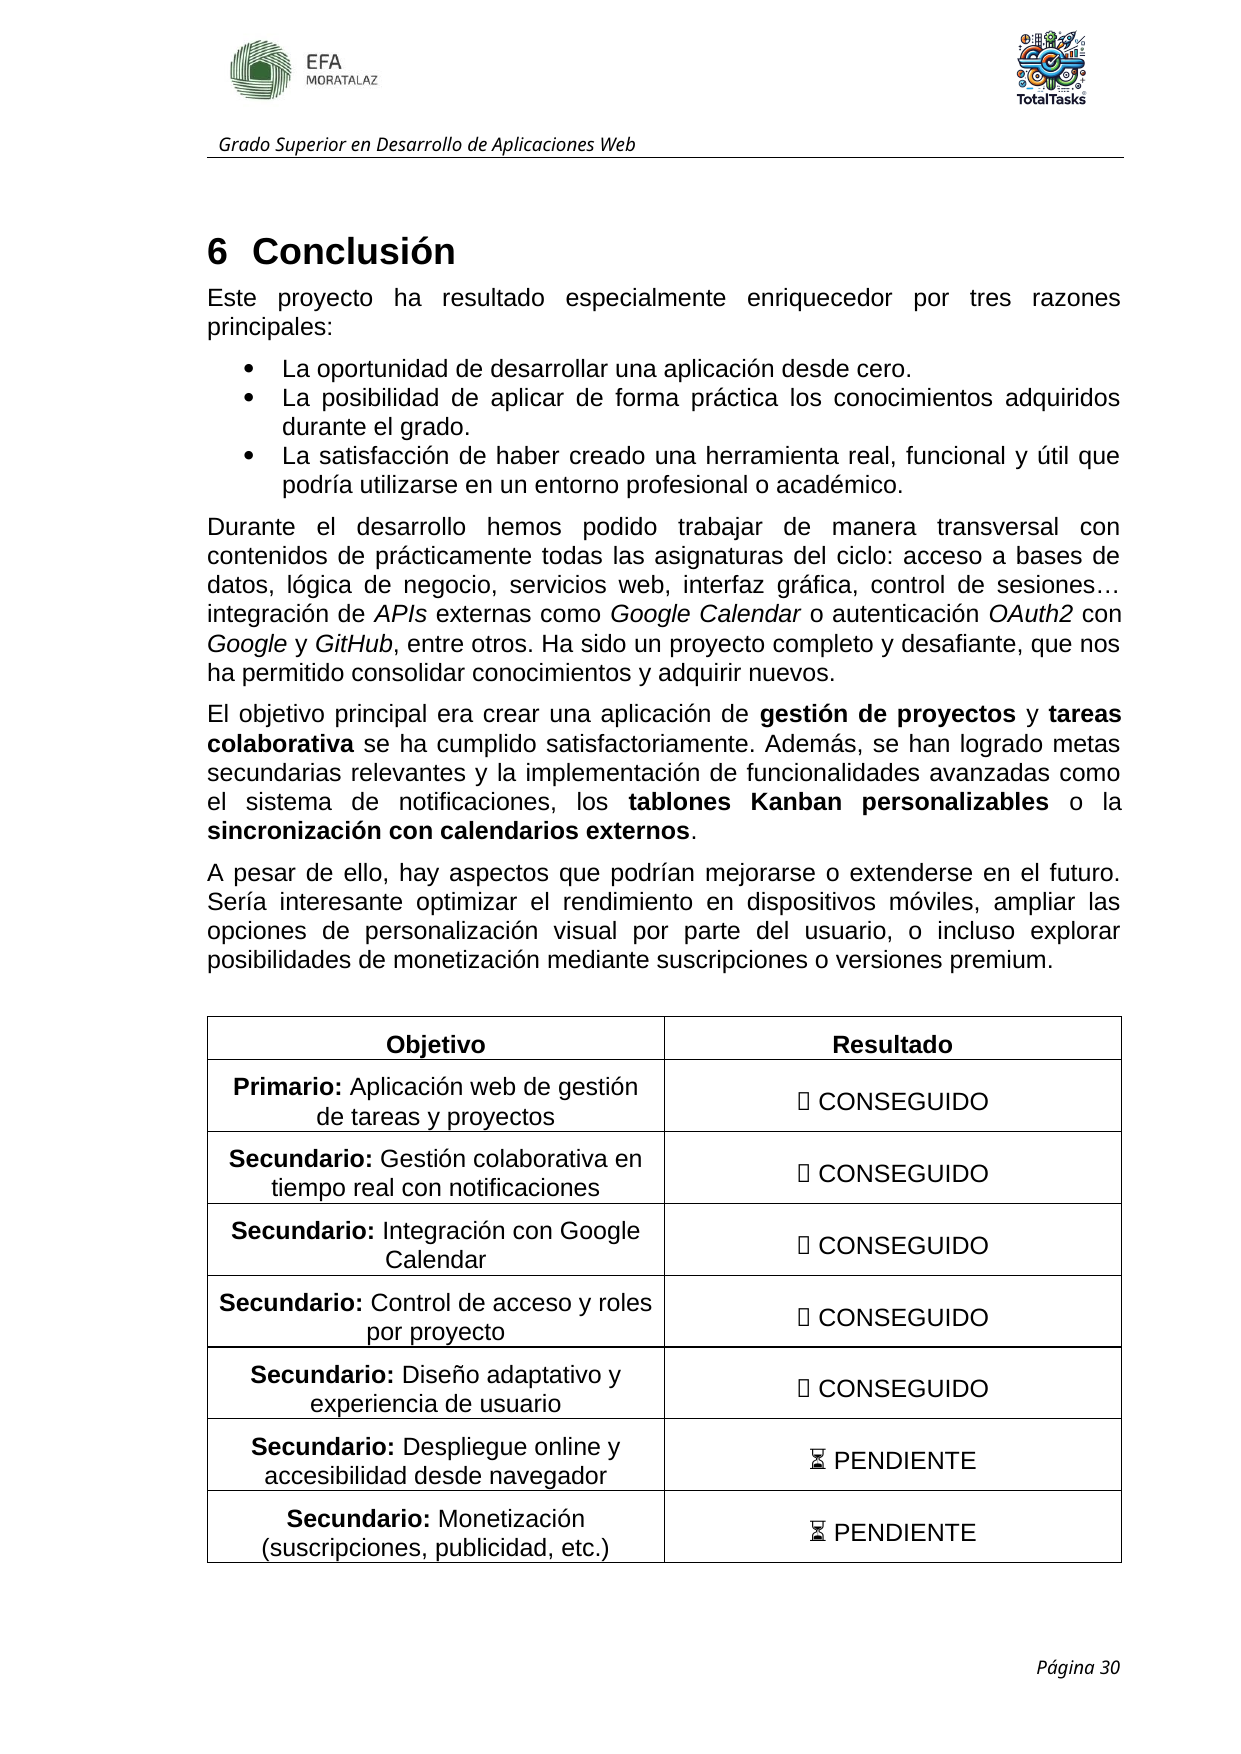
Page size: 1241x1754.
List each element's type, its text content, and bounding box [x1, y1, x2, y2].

table_cell Secundario: Gestión colaborativa en tiempo real con notificaciones [208, 1132, 664, 1203]
table_header Resultado [665, 1017, 1121, 1059]
list La oportunidad de desarrollar una aplicación desde cero. [244, 354, 1122, 383]
table_cell Primario: Aplicación web de gestión de tareas y proyectos [208, 1060, 664, 1131]
table_cell ✅ CONSEGUIDO [665, 1348, 1121, 1418]
table_cell Secundario: Control de acceso y roles por proyecto [208, 1276, 664, 1346]
text A pesar de ello, hay aspectos que podrían mejorarse o extenderse en el futuro. Sería interesante optimizar el rendimiento en dispositivos móviles, ampliar las opciones de personalización visual por parte del usuario, o incluso explorar posibilidades de monetización mediante suscripciones o versiones premium. [207, 858, 1122, 974]
picture [206, 21, 410, 117]
table_cell Secundario: Monetización (suscripciones, publicidad, etc.) [208, 1491, 664, 1562]
table_cell ⏳ PENDIENTE [665, 1419, 1121, 1490]
list La satisfacción de haber creado una herramienta real, funcional y útil que podría utilizarse en un entorno profesional o académico. [244, 441, 1122, 499]
subtitle Conclusión [207, 241, 1122, 270]
table_cell ✅ CONSEGUIDO [665, 1276, 1121, 1346]
table_cell ✅ CONSEGUIDO [665, 1204, 1121, 1274]
text El objetivo principal era crear una aplicación de gestión de proyectos y tareas colaborativa se ha cumplido satisfactoriamente. Además, se han logrado metas secundarias relevantes y la implementación de funcionalidades avanzadas como el sistema de notificaciones, los tablones Kanban personalizables o la sincronización con calendarios externos. [207, 699, 1122, 845]
table_cell Secundario: Despliegue online y accesibilidad desde navegador [208, 1419, 664, 1490]
table_cell ✅ CONSEGUIDO [665, 1060, 1121, 1131]
text Durante el desarrollo hemos podido trabajar de manera transversal con contenidos de prácticamente todas las asignaturas del ciclo: acceso a bases de datos, lógica de negocio, servicios web, interfaz gráfica, control de sesiones… integración de APIs externas como Google Calendar o autenticación OAuth2 con Google y GitHub, entre otros. Ha sido un proyecto completo y desafiante, que nos ha permitido consolidar conocimientos y adquirir nuevos. [207, 512, 1122, 687]
list La posibilidad de aplicar de forma práctica los conocimientos adquiridos durante el grado. [244, 383, 1122, 441]
table_cell Secundario: Diseño adaptativo y experiencia de usuario [208, 1348, 664, 1418]
picture [1000, 18, 1103, 120]
table_cell Secundario: Integración con Google Calendar [208, 1204, 664, 1274]
text Este proyecto ha resultado especialmente enriquecedor por tres razones principales: [207, 283, 1122, 341]
table_cell ✅ CONSEGUIDO [665, 1132, 1121, 1203]
table_cell ⏳ PENDIENTE [665, 1491, 1121, 1562]
table_header Objetivo [208, 1017, 664, 1059]
